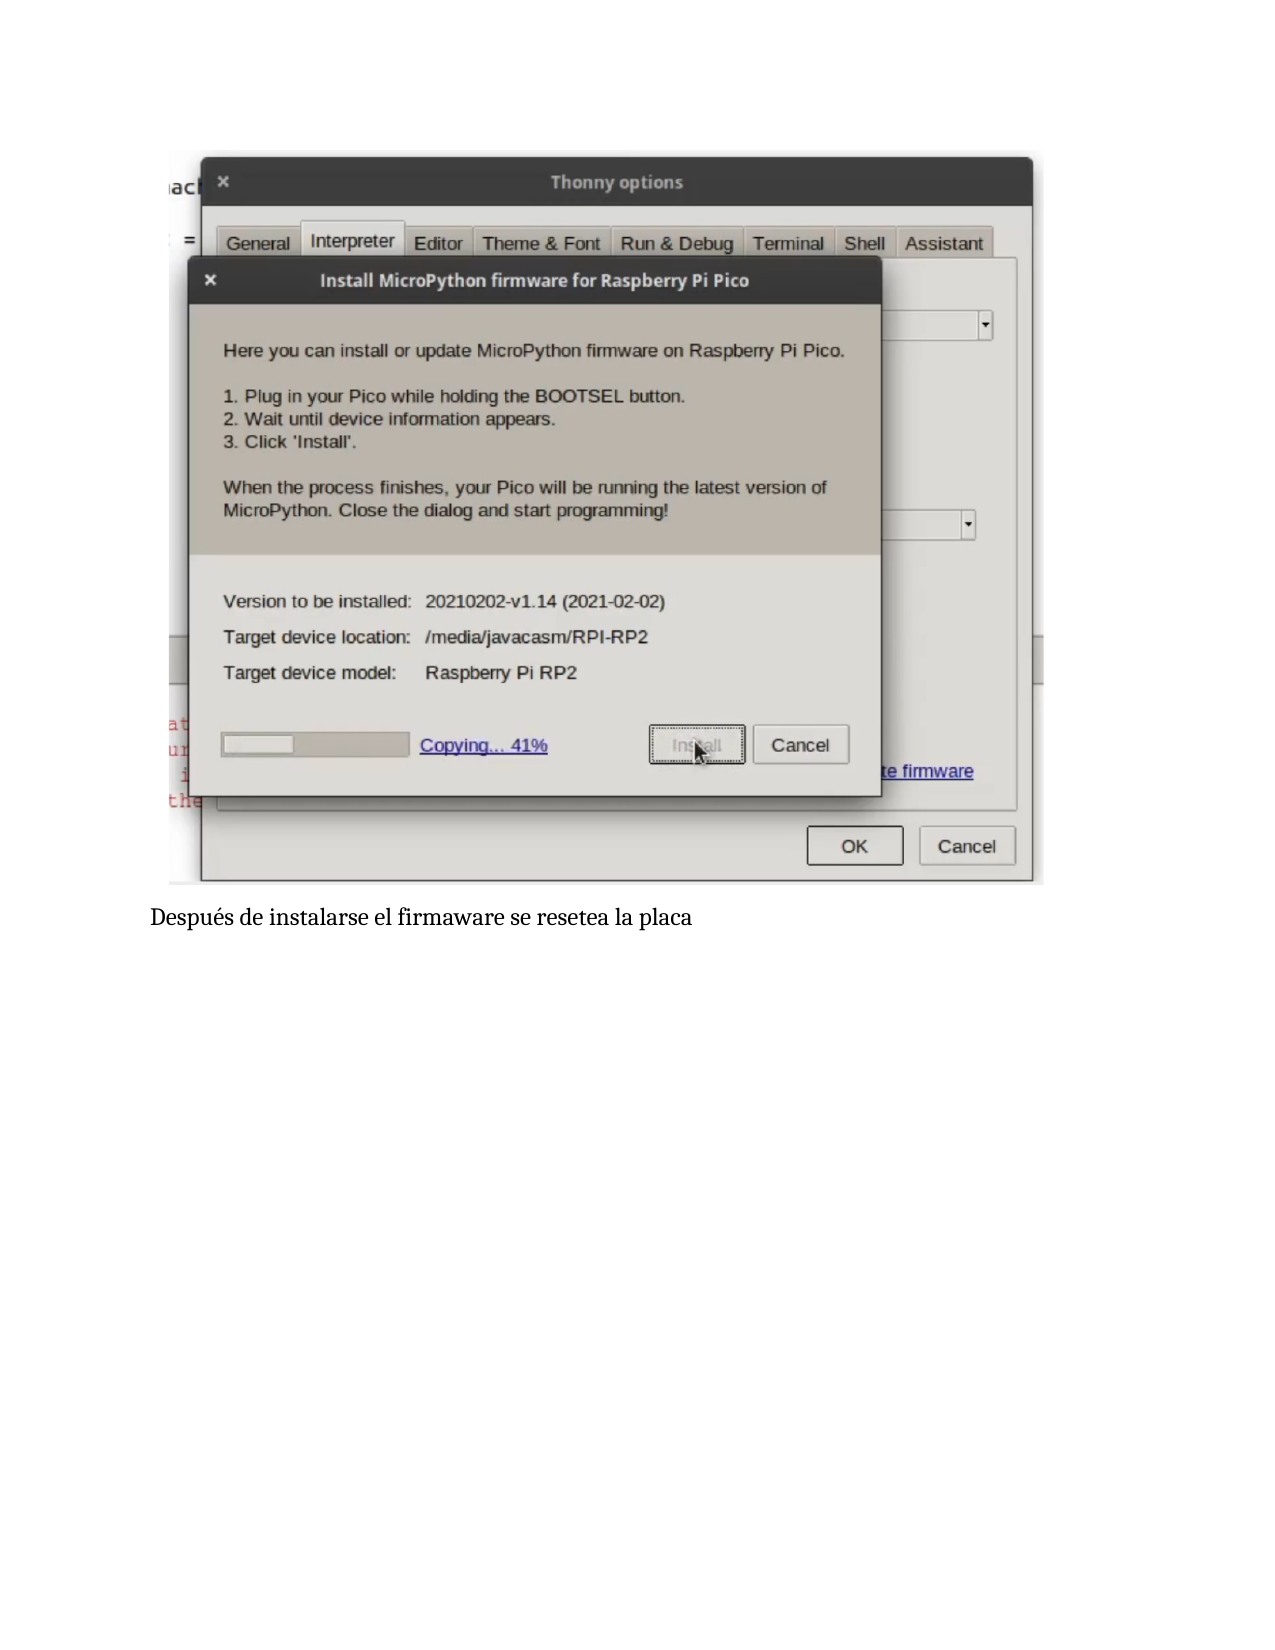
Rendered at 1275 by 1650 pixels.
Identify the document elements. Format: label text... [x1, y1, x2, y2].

picture [168, 150, 1044, 885]
text Después de instalarse el firmaware se resetea la placa [150, 903, 1125, 932]
